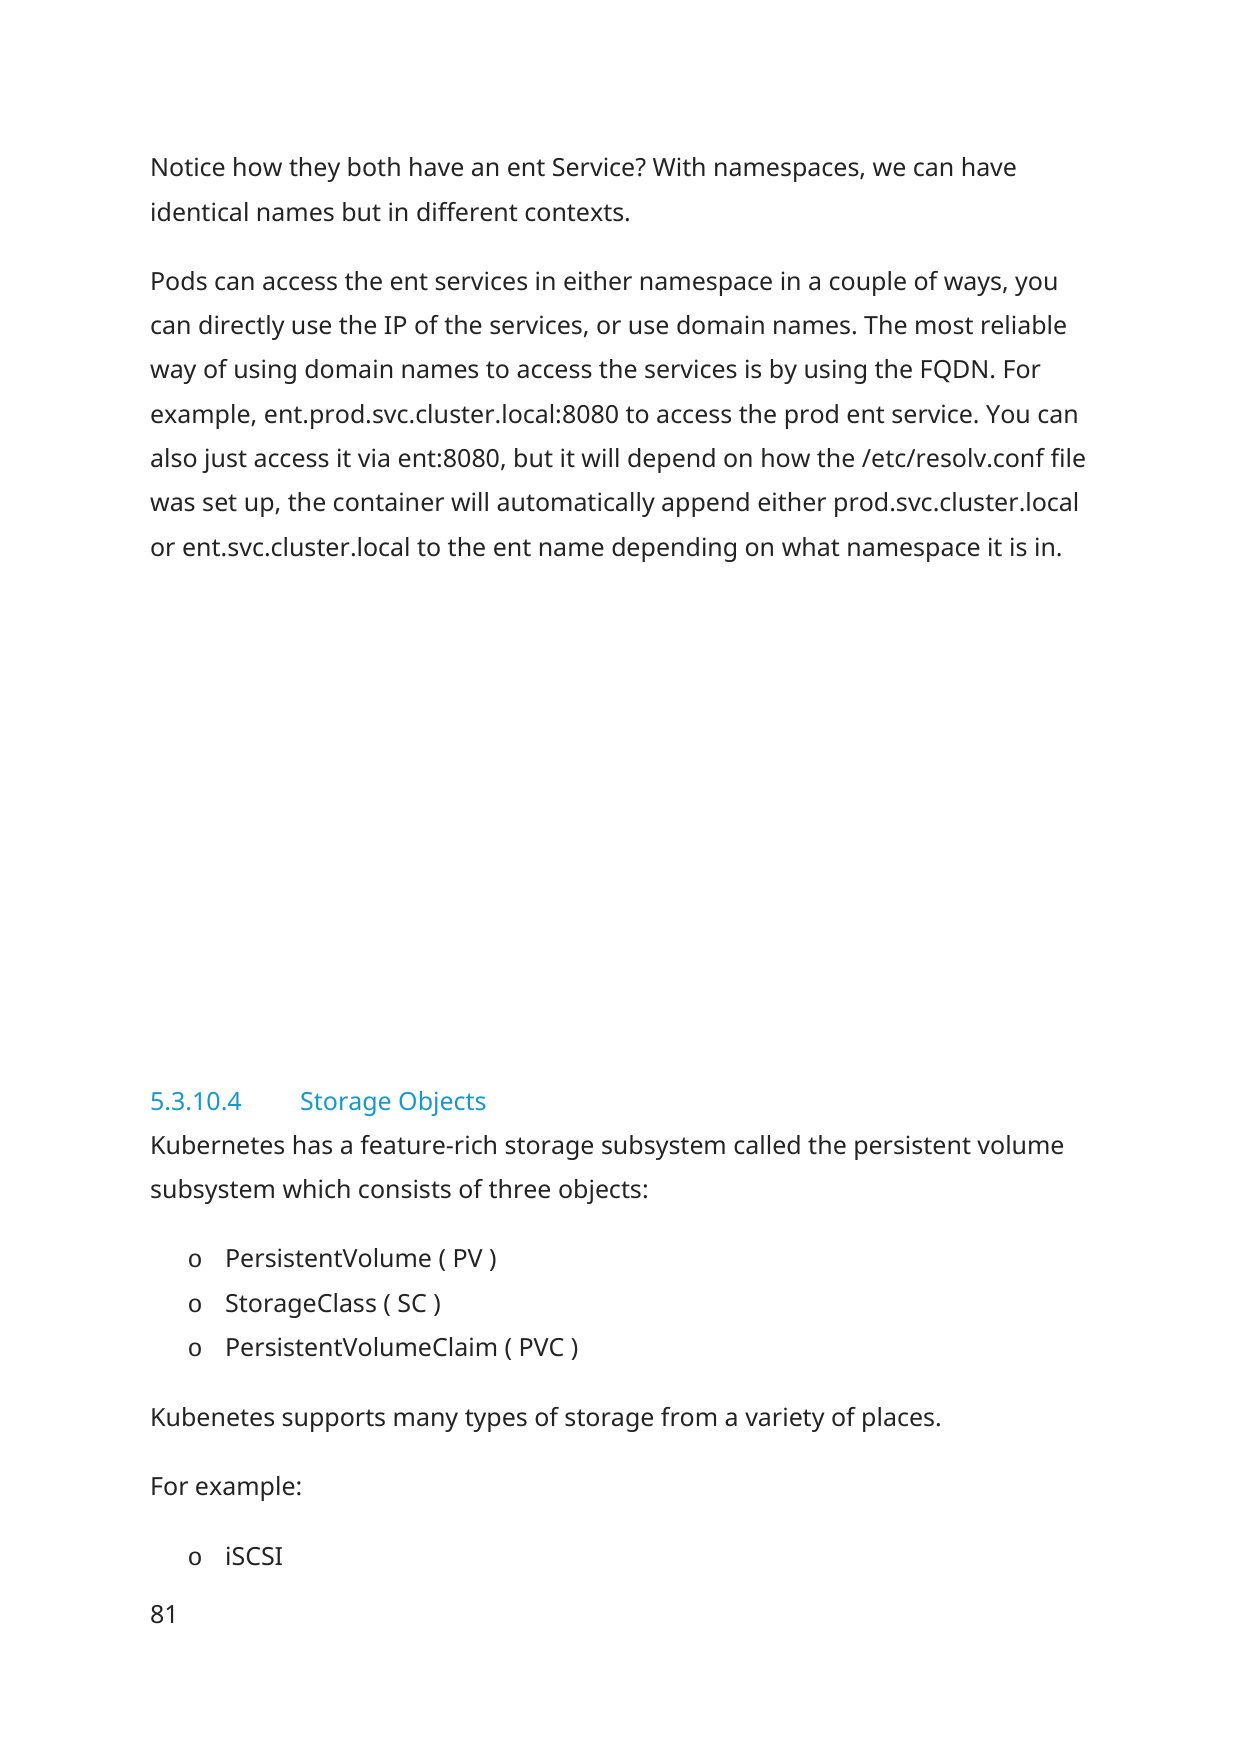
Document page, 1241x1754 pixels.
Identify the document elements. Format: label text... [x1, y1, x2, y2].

list StorageClass ( SC ) [187, 1286, 1090, 1320]
text Kubenetes supports many types of storage from a variety of places. [150, 1399, 1090, 1434]
subtitle Storage Objects [150, 1083, 1090, 1117]
text Pods can access the ent services in either namespace in a couple of ways, you can directly use the IP of the services, or use domain names. The most reliable way of using domain names to access the services is by using the FQDN. For example, ent.prod.svc.cluster.local:8080 to access the prod ent service. You can also just access it via ent:8080, but it will depend on how the /etc/resolv.conf file was set up, the container will automatically append either prod.svc.cluster.local or ent.svc.cluster.local to the ent name depending on what namespace it is in. [150, 263, 1090, 563]
text Notice how they both have an ent Service? With namespaces, we can have identical names but in different contexts. [150, 150, 1090, 228]
list PersistentVolume ( PV ) [187, 1241, 1090, 1275]
text Kubernetes has a feature-rich storage subsystem called the persistent volume subsystem which consists of three objects: [150, 1128, 1090, 1206]
list iSCSI [187, 1538, 1090, 1572]
list PersistentVolumeClaim ( PVC ) [187, 1330, 1090, 1364]
text For example: [150, 1469, 1090, 1503]
